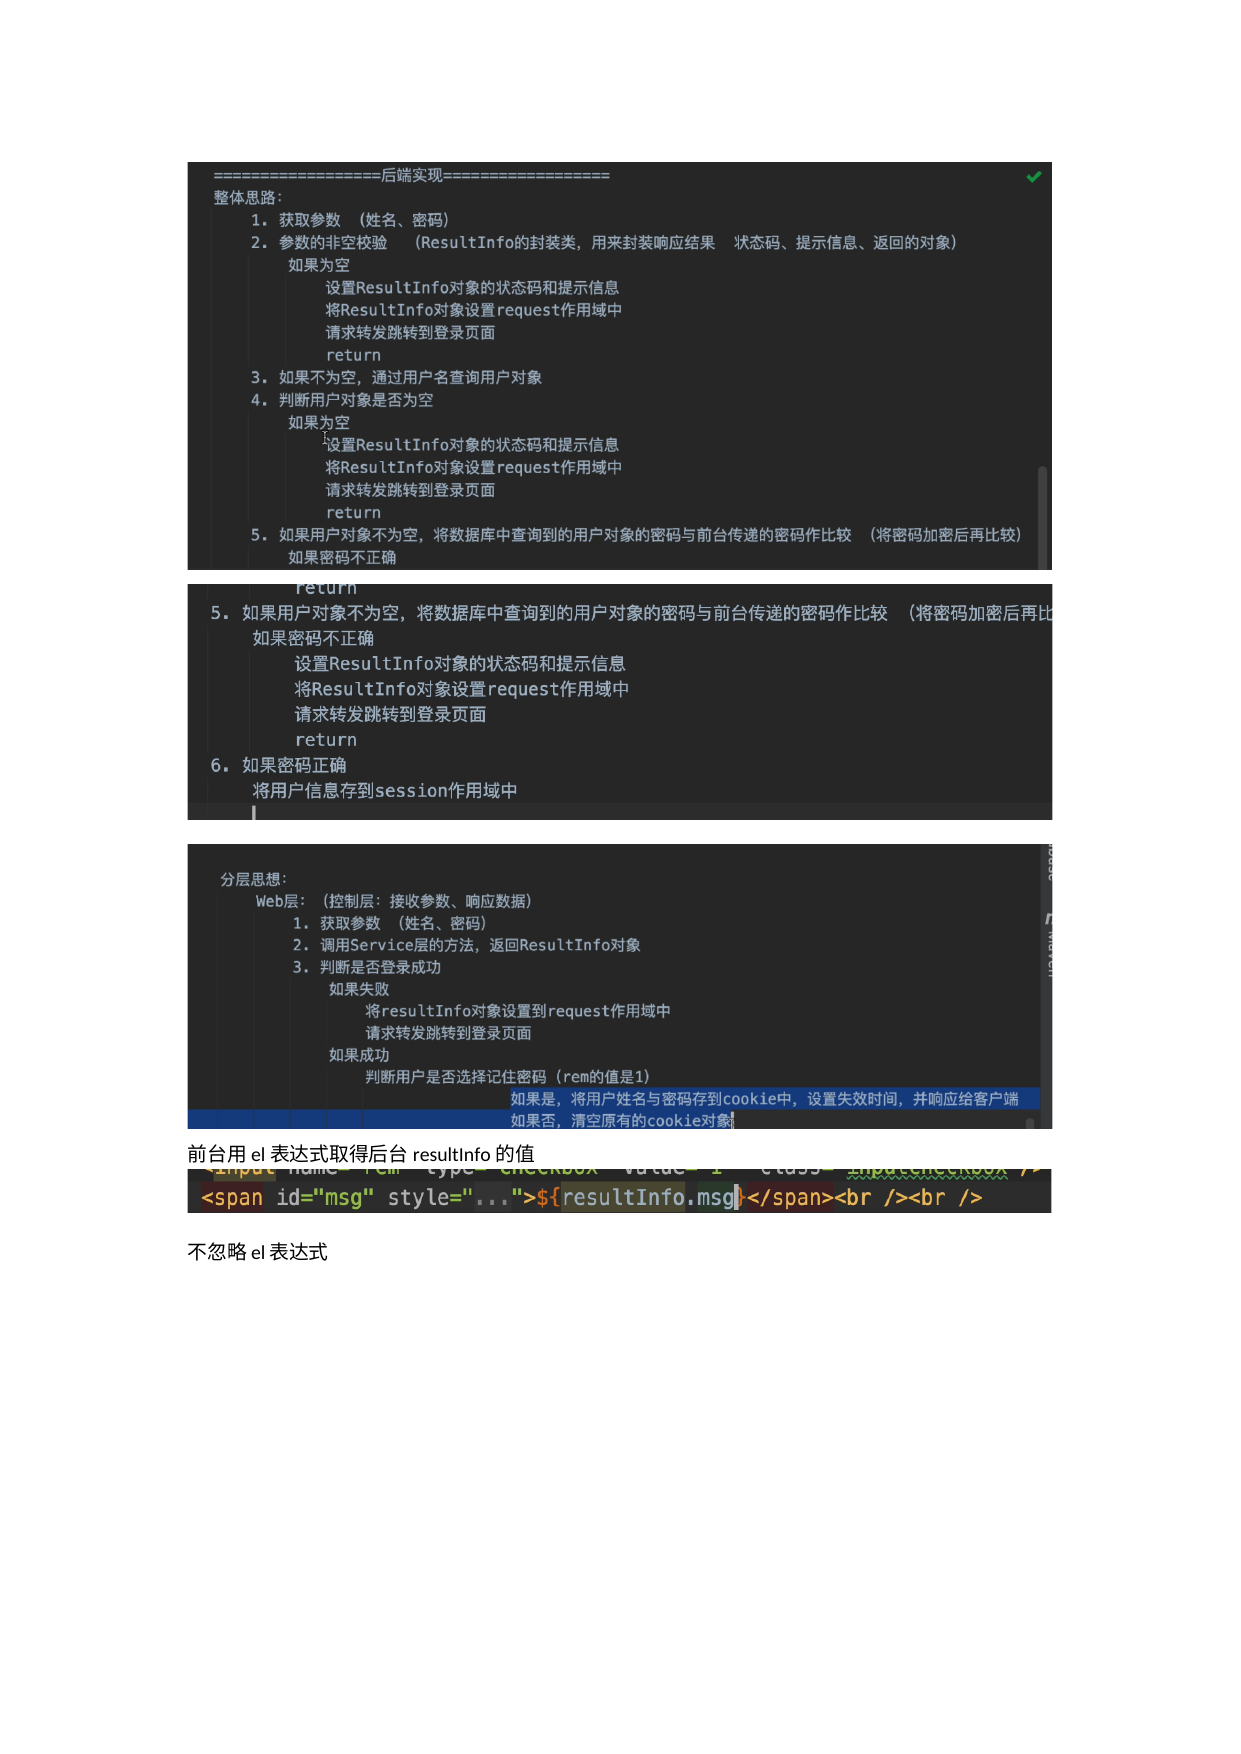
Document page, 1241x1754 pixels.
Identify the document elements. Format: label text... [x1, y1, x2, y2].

picture [187, 162, 1052, 570]
text 前台用el 表达式取得后台 resultInfo 的值 [187, 1137, 1053, 1169]
picture [187, 584, 1053, 820]
text 不忽略el表达式 [187, 1234, 1053, 1267]
picture [187, 1169, 1052, 1213]
picture [187, 844, 1053, 1129]
